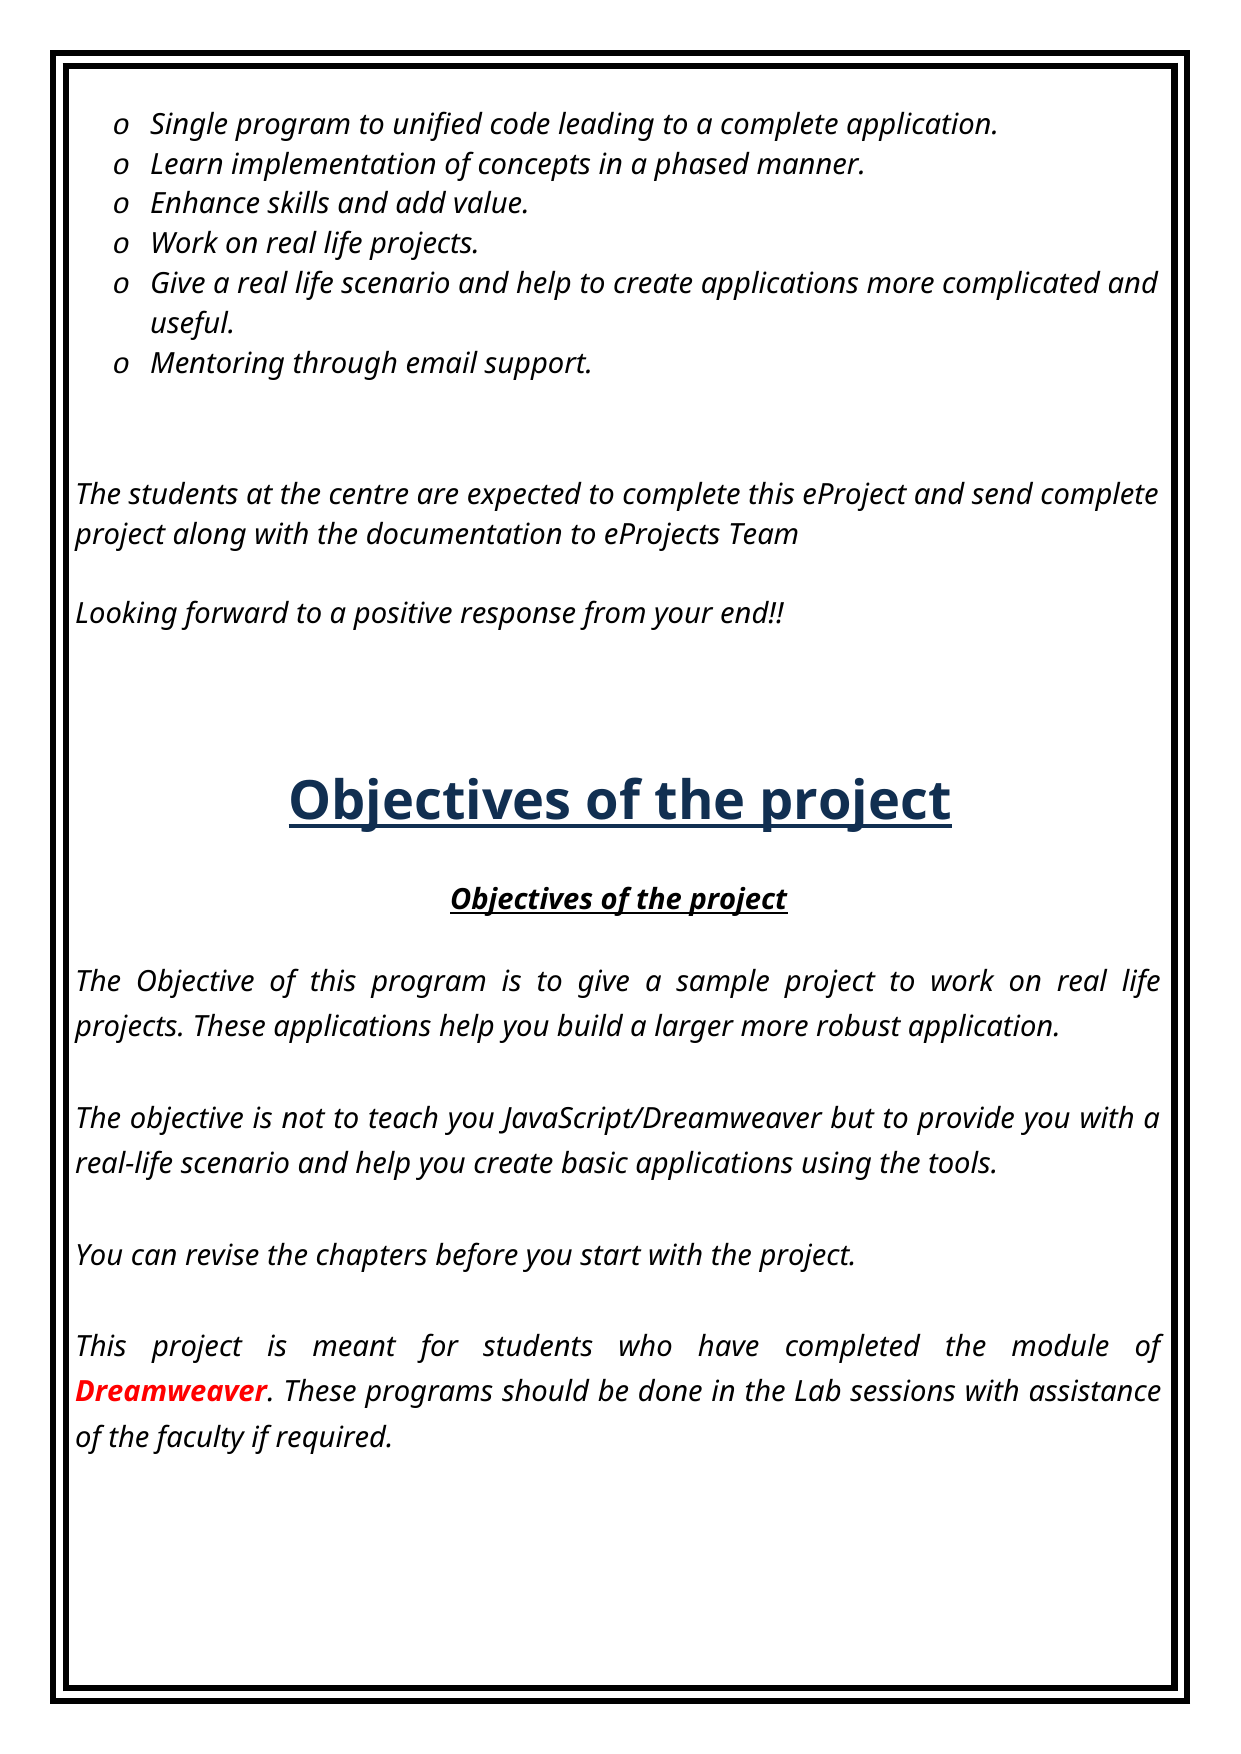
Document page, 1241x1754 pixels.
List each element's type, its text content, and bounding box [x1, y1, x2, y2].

list Work on real life projects. [112, 223, 1165, 263]
text Objectives of the project [75, 878, 1165, 918]
list Single program to unified code leading to a complete application. [112, 103, 1165, 143]
subtitle Objectives of the project [75, 761, 1165, 835]
text The students at the centre are expected to complete this eProject and send complete project along with the documentation to eProjects Team [75, 473, 1165, 553]
list Enhance skills and add value. [112, 183, 1165, 223]
text The Objective of this program is to give a sample project to work on real life projects. These applications help you build a larger more robust application. [75, 960, 1165, 1045]
text The objective is not to teach you JavaScript/Dreamweaver but to provide you with a real-life scenario and help you create basic applications using the tools. [75, 1097, 1165, 1182]
text This project is meant for students who have completed the module of Dreamweaver. These programs should be done in the Lab sessions with assistance of the faculty if required. [75, 1325, 1165, 1456]
list Give a real life scenario and help to create applications more complicated and useful. [112, 263, 1165, 342]
text Looking forward to a positive response from your end!! [75, 592, 1165, 632]
list Learn implementation of concepts in a phased manner. [112, 143, 1165, 183]
text You can revise the chapters before you start with the project. [75, 1234, 1165, 1273]
list Mentoring through email support. [112, 342, 1165, 382]
